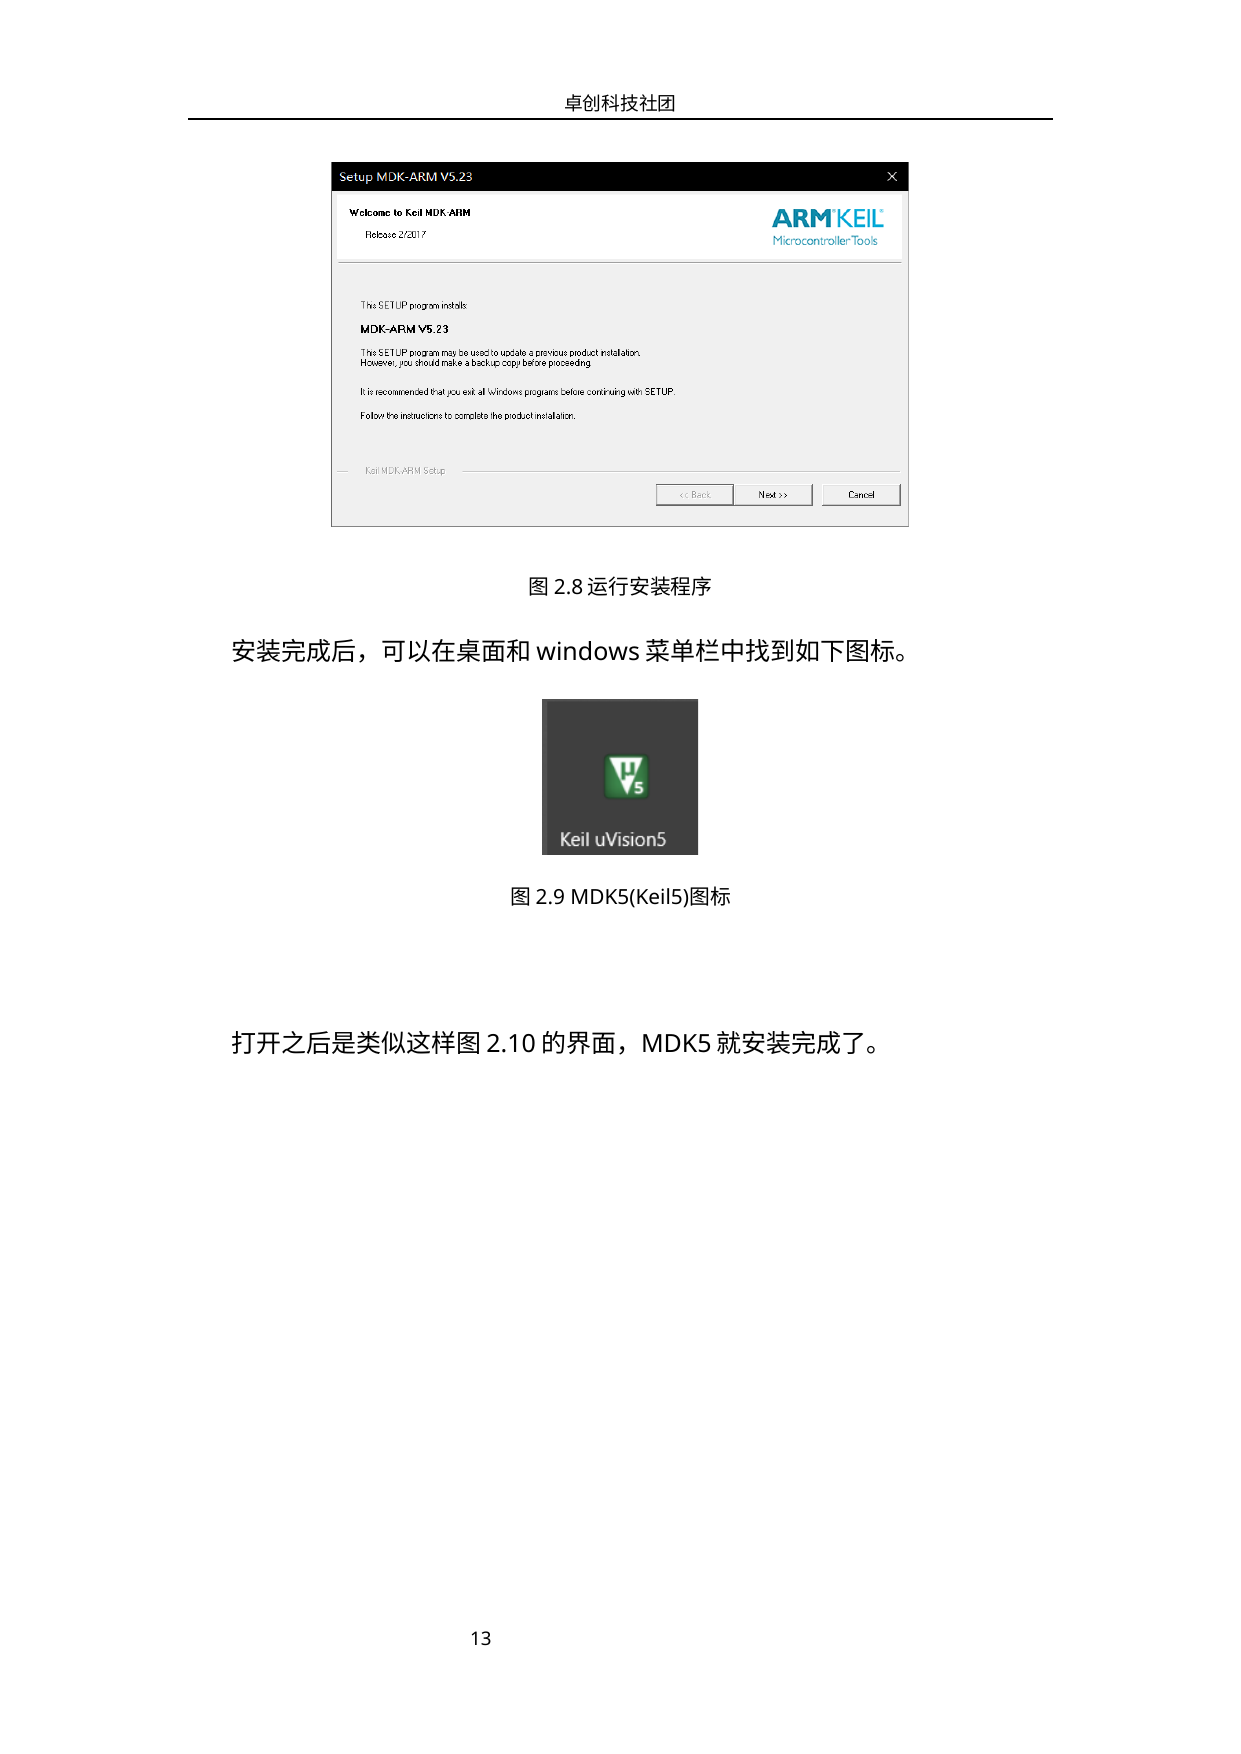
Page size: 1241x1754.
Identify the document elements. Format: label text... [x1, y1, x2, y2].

text 安装完成后，可以在桌面和windows菜单栏中找到如下图标。 [187, 617, 1053, 682]
text 打开之后是类似这样图2.10的界面，MDK5就安装完成了。 [187, 1009, 1053, 1074]
text 图 2.9 MDK5(Keil5)图标 [187, 879, 1053, 912]
picture [542, 699, 699, 855]
picture [331, 162, 909, 527]
text 图 2.8运行安装程序 [187, 569, 1053, 601]
